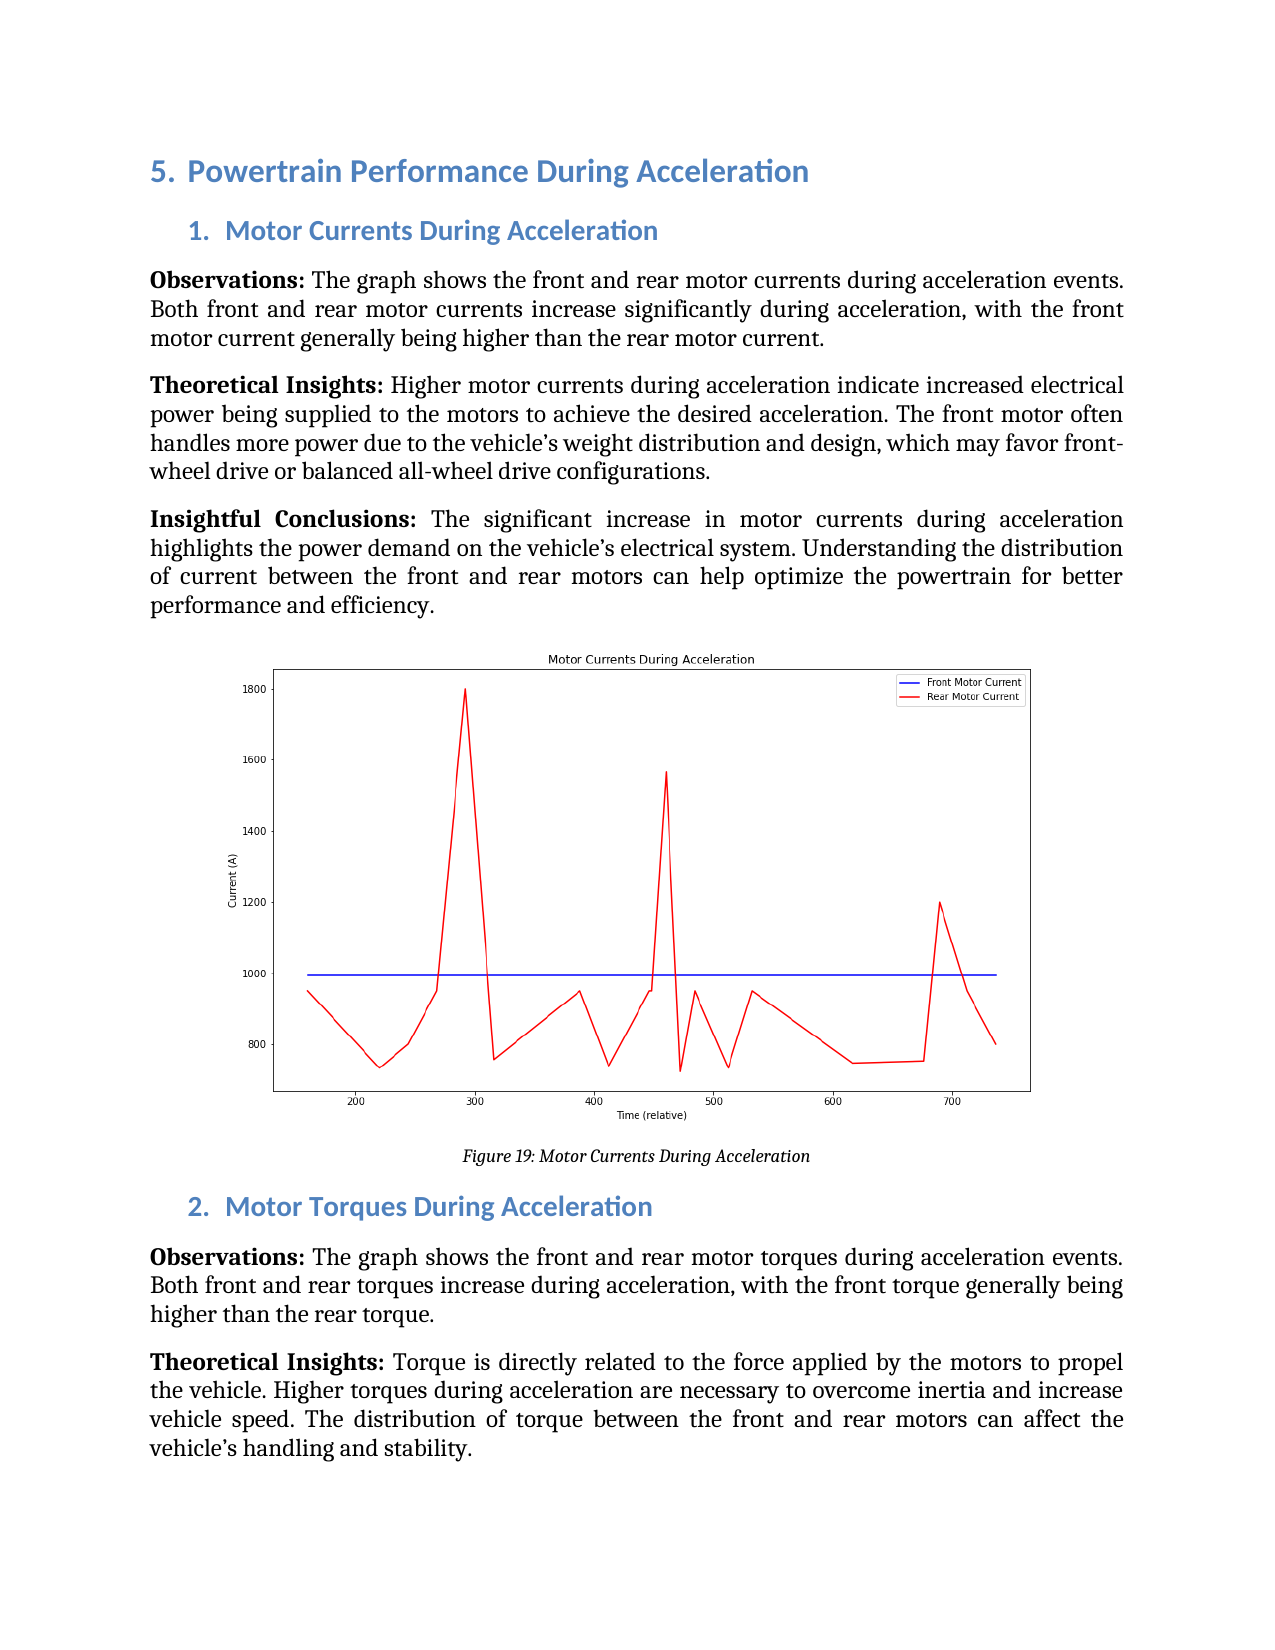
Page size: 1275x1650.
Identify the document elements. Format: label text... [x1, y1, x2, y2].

text Observations: The graph shows the front and rear motor torques during acceleration events. Both front and rear torques increase during acceleration, with the front torque generally being higher than the rear torque. [150, 1243, 1125, 1329]
picture [221, 638, 1054, 1128]
text Theoretical Insights: Higher motor currents during acceleration indicate increased electrical power being supplied to the motors to achieve the desired acceleration. The front motor often handles more power due to the vehicle’s weight distribution and design, which may favor front-wheel drive or balanced all-wheel drive configurations. [150, 371, 1125, 486]
text Observations: The graph shows the front and rear motor currents during acceleration events. Both front and rear motor currents increase significantly during acceleration, with the front motor current generally being higher than the rear motor current. [150, 266, 1125, 352]
text Theoretical Insights: Torque is directly related to the force applied by the motors to propel the vehicle. Higher torques during acceleration are necessary to overcome inertia and increase vehicle speed. The distribution of torque between the front and rear motors can affect the vehicle’s handling and stability. [150, 1348, 1125, 1463]
text Insightful Conclusions: The significant increase in motor currents during acceleration highlights the power demand on the vehicle’s electrical system. Understanding the distribution of current between the front and rear motors can help optimize the powertrain for better performance and efficiency. [150, 505, 1125, 620]
subtitle Motor Torques During Acceleration [187, 1188, 1125, 1224]
subtitle Motor Currents During Acceleration [187, 212, 1125, 247]
subtitle Powertrain Performance During Acceleration [150, 150, 1125, 191]
